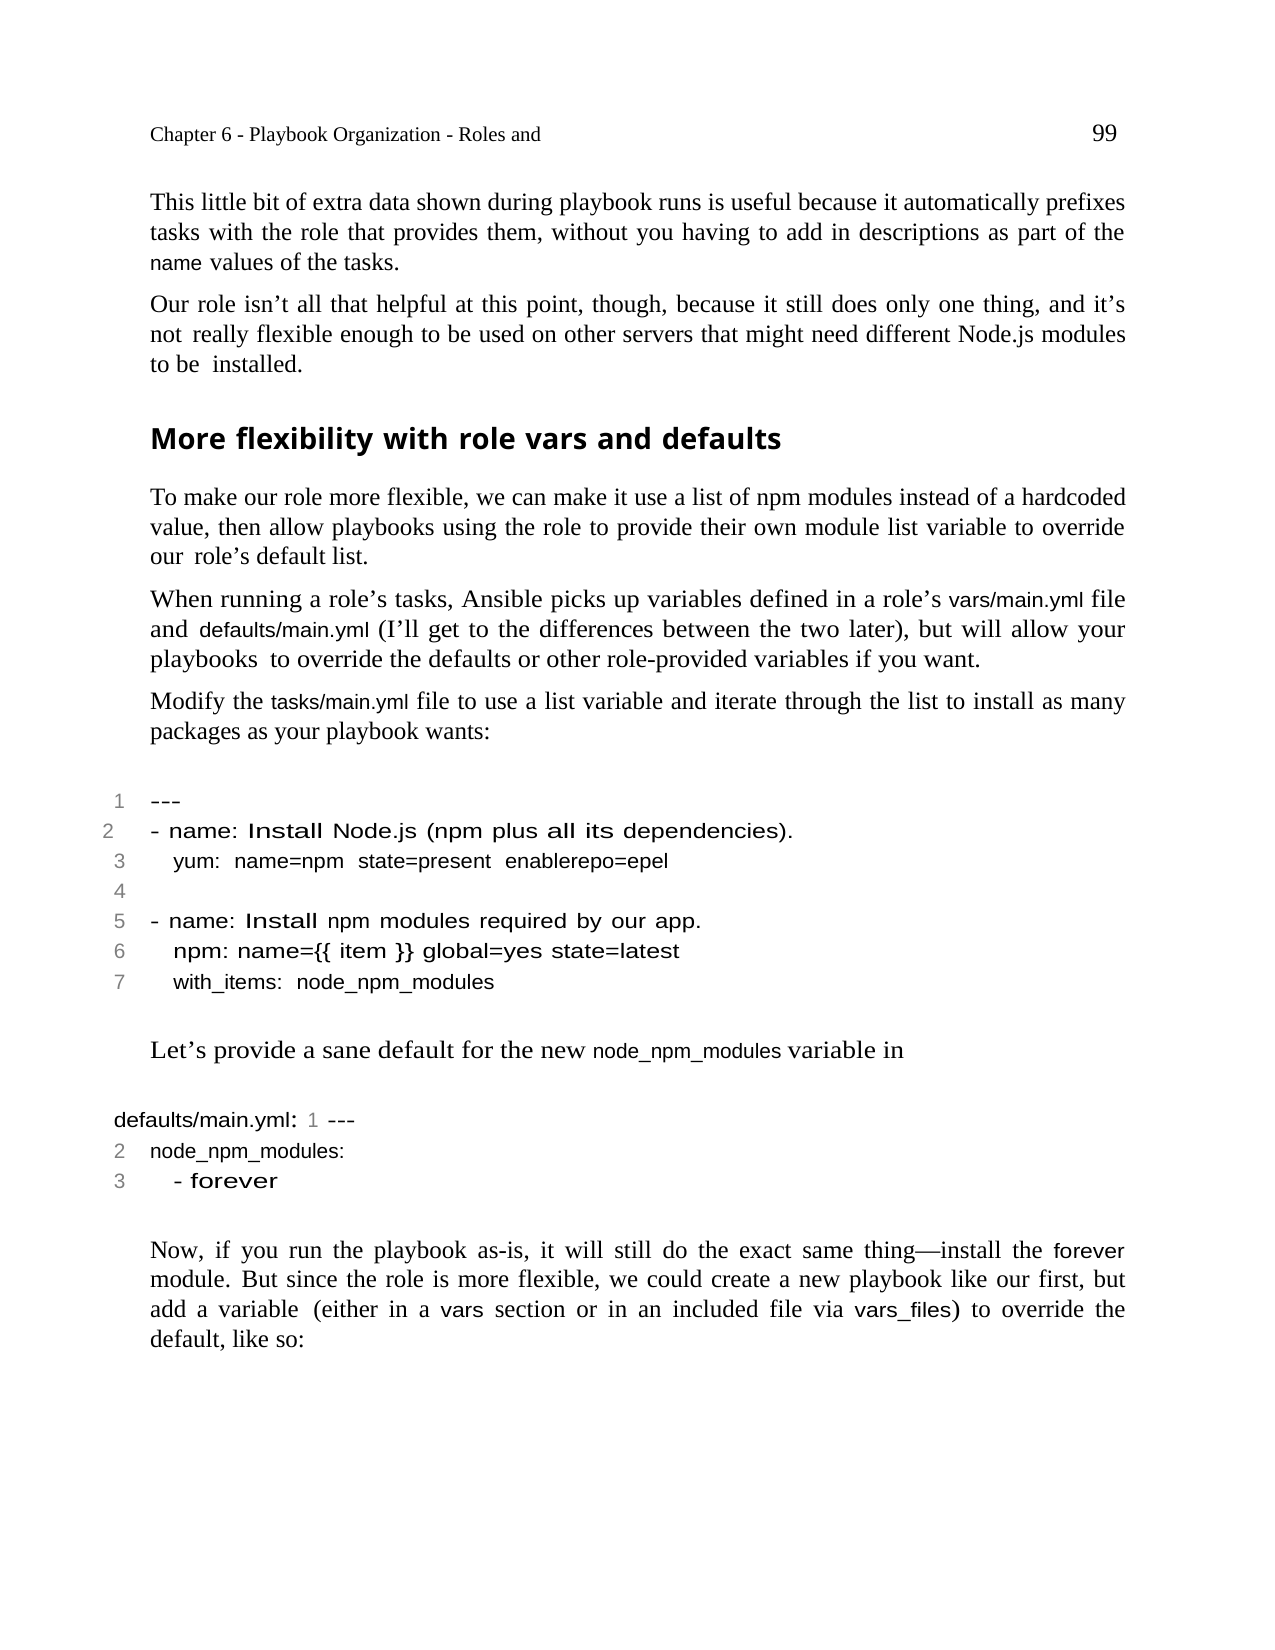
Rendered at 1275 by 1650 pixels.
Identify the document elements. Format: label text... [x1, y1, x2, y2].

subtitle More flexibility with role vars and defaults [150, 418, 1137, 458]
text When running a role’s tasks, Ansible picks up variables defined in a role’s vars/main.yml file and defaults/main.yml (I’ll get to the differences between the two later), but will allow your playbooks to override the defaults or other role-provided variables if you want. [150, 584, 1126, 672]
list - name: Install npm modules required by our app. [113, 909, 1137, 933]
list npm: name={{ item }} global=yes state=latest [113, 939, 1137, 963]
text Our role isn’t all that helpful at this point, though, because it still does only one thing, and it’s not really flexible enough to be used on other servers that might need different Node.js modules to be installed. [150, 289, 1126, 378]
text To make our role more flexible, we can make it use a list of npm modules instead of a hardcoded value, then allow playbooks using the role to provide their own module list variable to override our role’s default list. [150, 482, 1126, 570]
list yum: name=npm state=present enablerepo=epel 4 [113, 849, 670, 903]
text Let’s provide a sane default for the new node_npm_modules variable in defaults/main.yml: 1 --- [113, 995, 1052, 1133]
text This little bit of extra data shown during playbook runs is useful because it automatically prefixes tasks with the role that provides them, without you having to add in descriptions as part of the name values of the tasks. [150, 187, 1126, 276]
list node_npm_modules: [113, 1139, 1137, 1163]
list - forever [113, 1169, 1137, 1193]
text Now, if you run the playbook as-is, it will still do the exact same thing—install the forever module. But since the role is more flexible, we could create a new playbook like our first, but add a variable (either in a vars section or in an included file via vars_files) to override the default, like so: [150, 1235, 1126, 1353]
list with_items: node_npm_modules [113, 969, 1137, 993]
text 1 --- [113, 789, 1137, 813]
text Modify the tasks/main.yml file to use a list variable and iterate through the list to install as many packages as your playbook wants: [150, 686, 1126, 745]
list - name: Install Node.js (npm plus all its dependencies). [102, 819, 1137, 843]
